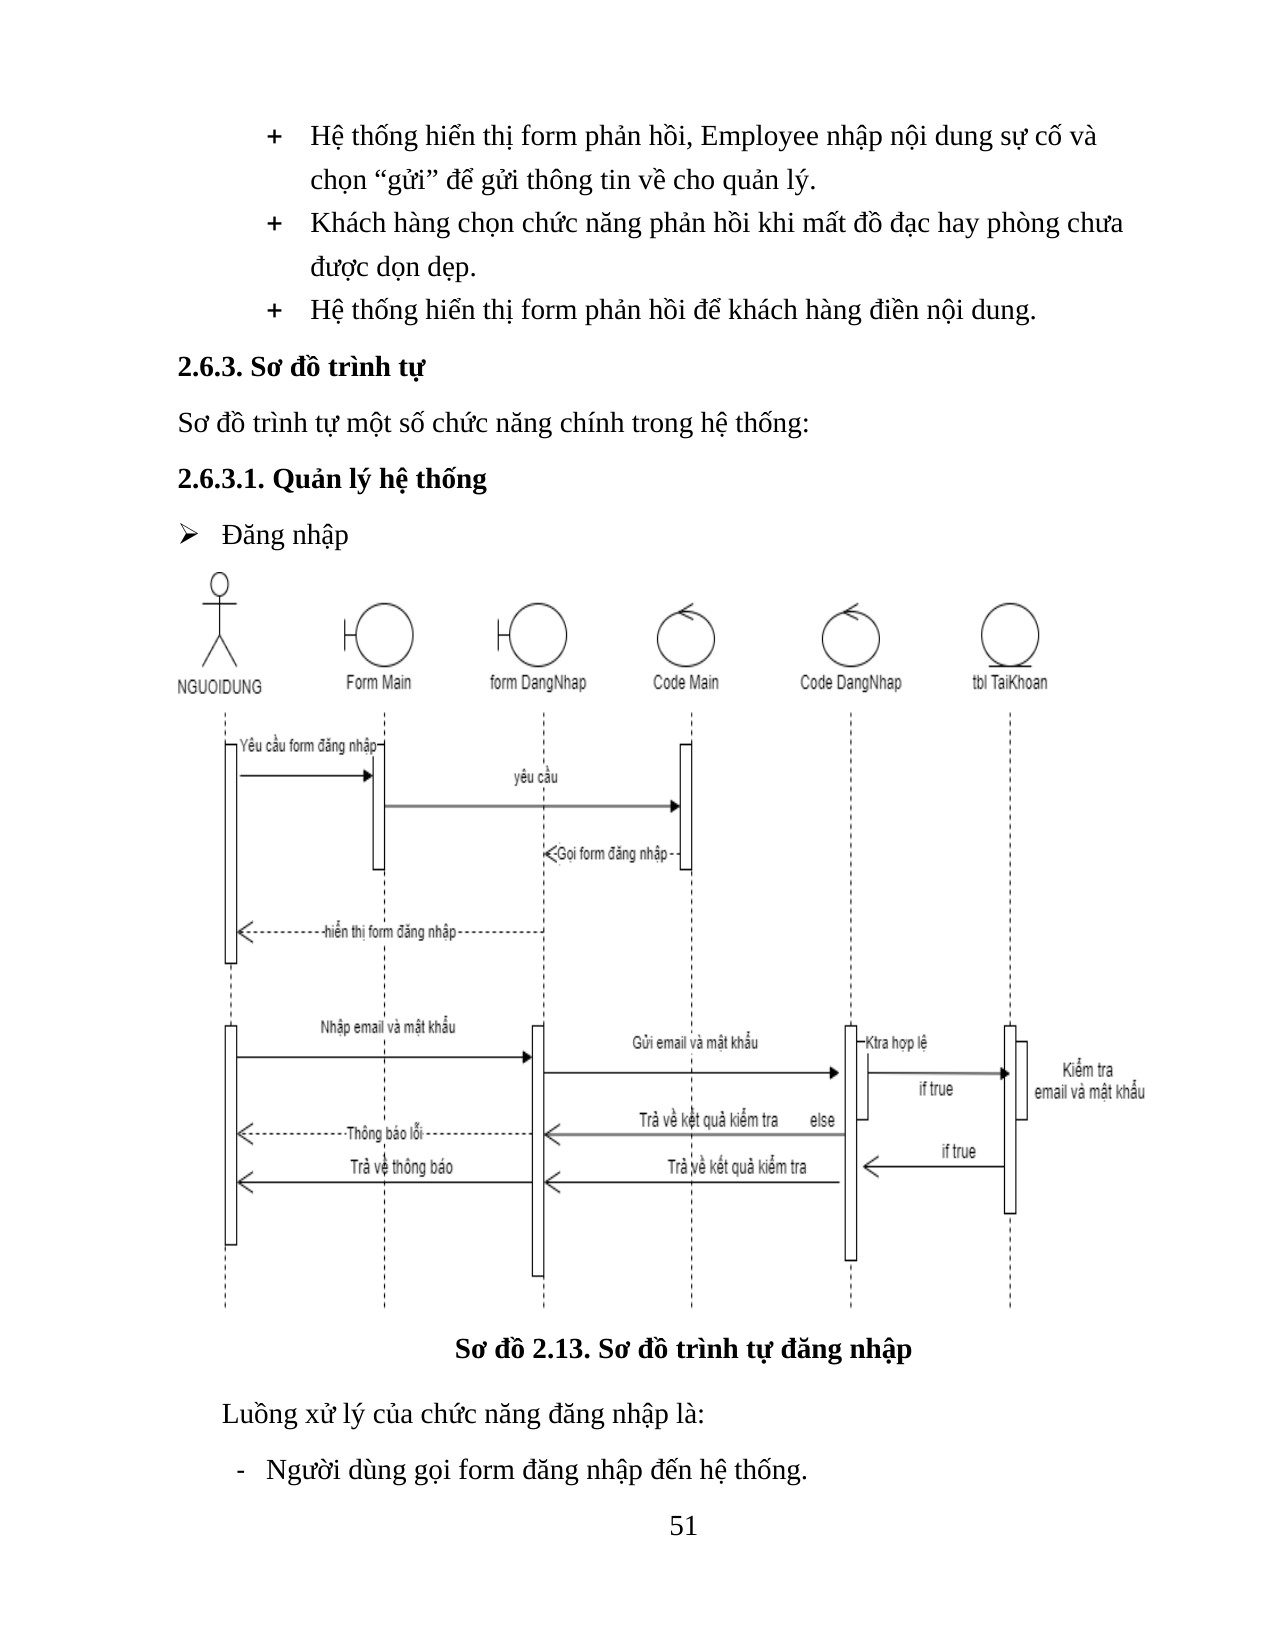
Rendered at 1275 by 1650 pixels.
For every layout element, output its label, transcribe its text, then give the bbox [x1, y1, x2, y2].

subtitle 2.6.3. Sơ đồ trình tự [177, 349, 1157, 382]
subtitle 2.6.3.1. Quản lý hệ thống [177, 461, 1157, 494]
list Người dùng gọi form đăng nhập đến hệ thống. [236, 1452, 1157, 1486]
text Sơ đồ trình tự một số chức năng chính trong hệ thống: [177, 405, 1157, 438]
picture [177, 572, 1153, 1310]
text Sơ đồ 2.13. Sơ đồ trình tự đăng nhập [177, 1332, 1157, 1365]
text Luồng xử lý của chức năng đăng nhập là: [177, 1396, 1157, 1429]
list Khách hàng chọn chức năng phản hồi khi mất đồ đạc hay phòng chưa được dọn dẹp. [266, 205, 1157, 282]
list Đăng nhập [177, 517, 1157, 550]
list Hệ thống hiển thị form phản hồi, Employee nhập nội dung sự cố và chọn “gửi” để gửi thông tin về cho quản lý. [266, 118, 1157, 195]
list Hệ thống hiển thị form phản hồi để khách hàng điền nội dung. [266, 292, 1157, 326]
